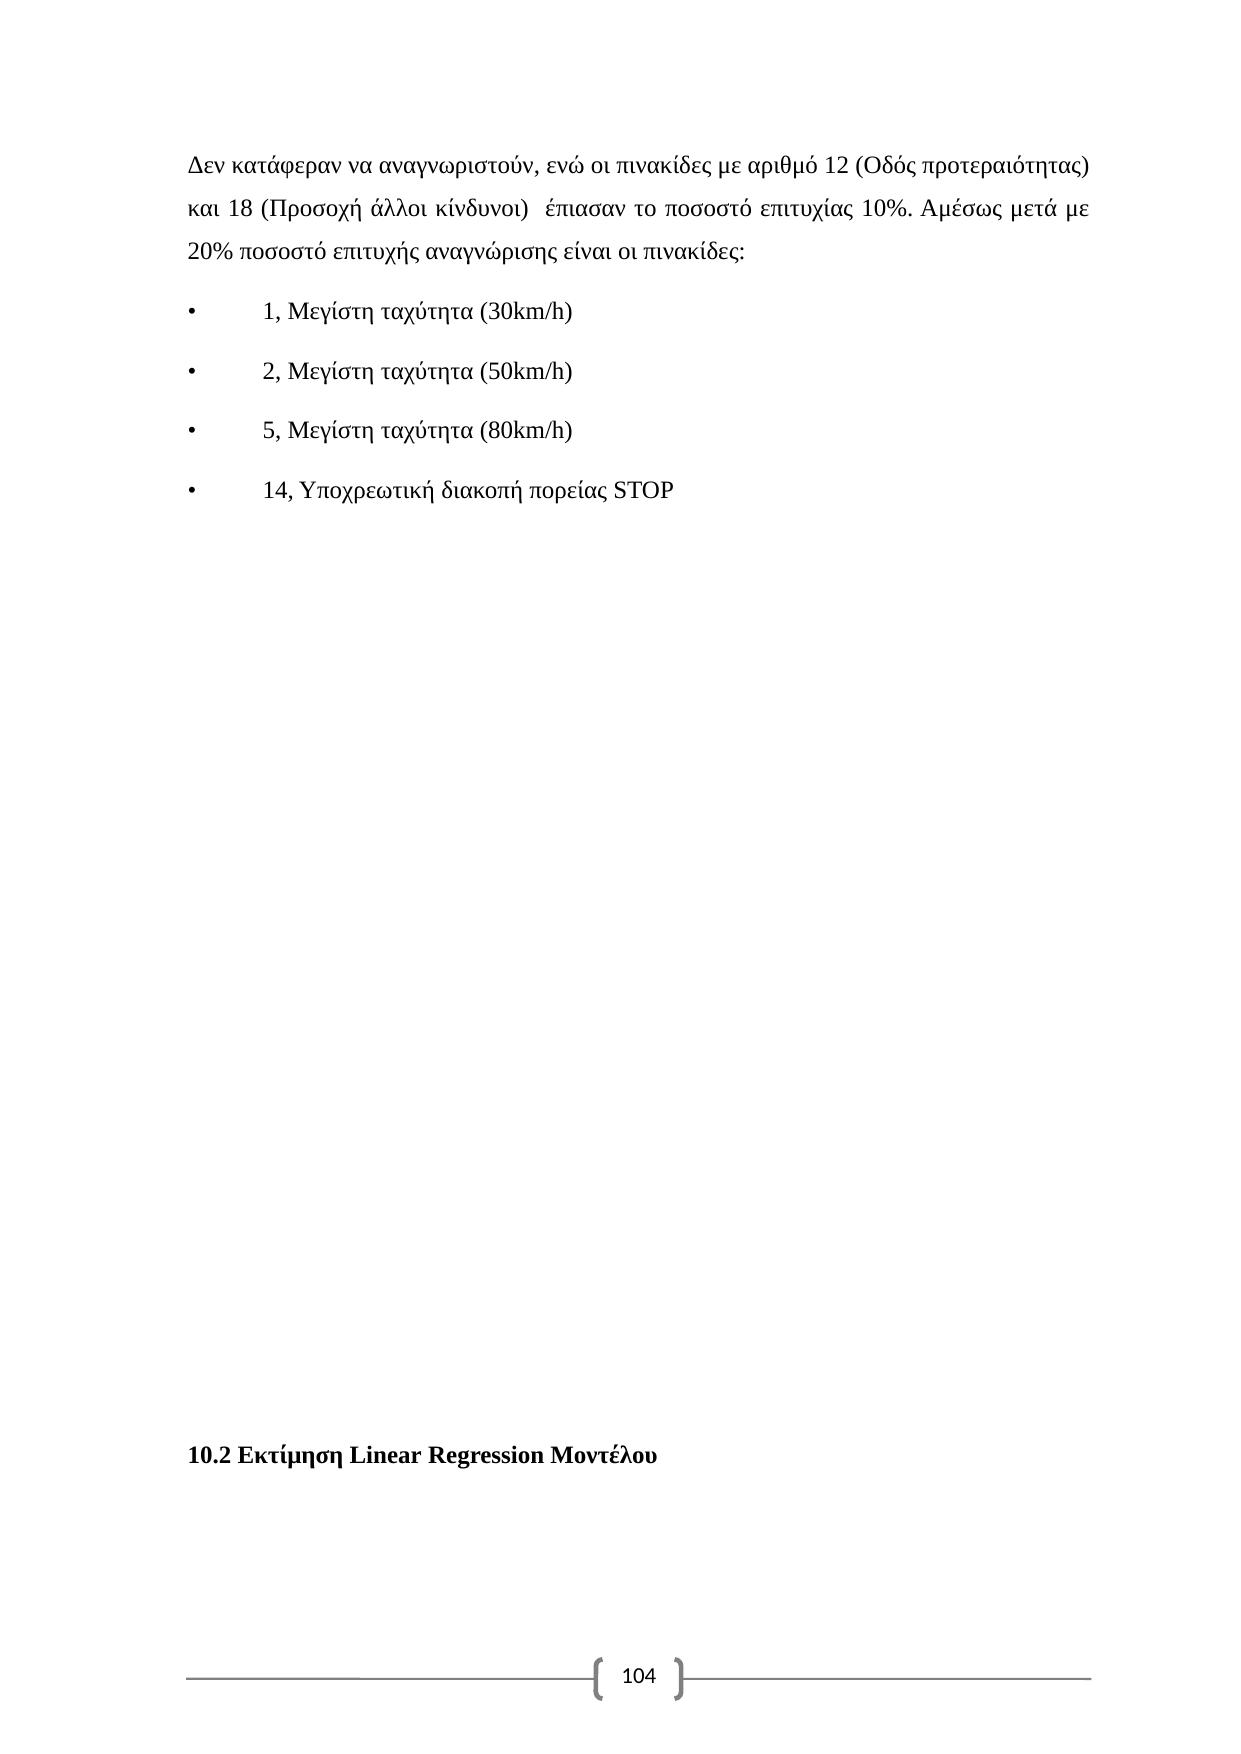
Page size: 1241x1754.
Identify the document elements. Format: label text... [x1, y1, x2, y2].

text • 5, Μεγίστη ταχύτητα (80km/h) [187, 416, 1090, 444]
text • 2, Μεγίστη ταχύτητα (50km/h) [187, 356, 1090, 384]
subtitle 10.2 Εκτίμηση Linear Regression Μοντέλου [187, 1440, 1090, 1469]
text • 1, Μεγίστη ταχύτητα (30km/h) [187, 296, 1090, 325]
text Δεν κατάφεραν να αναγνωριστούν, ενώ οι πινακίδες με αριθμό 12 (Οδός προτεραιότητας) και 18 (Προσοχή άλλοι κίνδυνοι) έπιασαν το ποσοστό επιτυχίας 10%. Αμέσως μετά με 20% ποσοστό επιτυχής αναγνώρισης είναι οι πινακίδες: [187, 150, 1090, 265]
text • 14, Υποχρεωτική διακοπή πορείας STOP [187, 475, 1090, 504]
